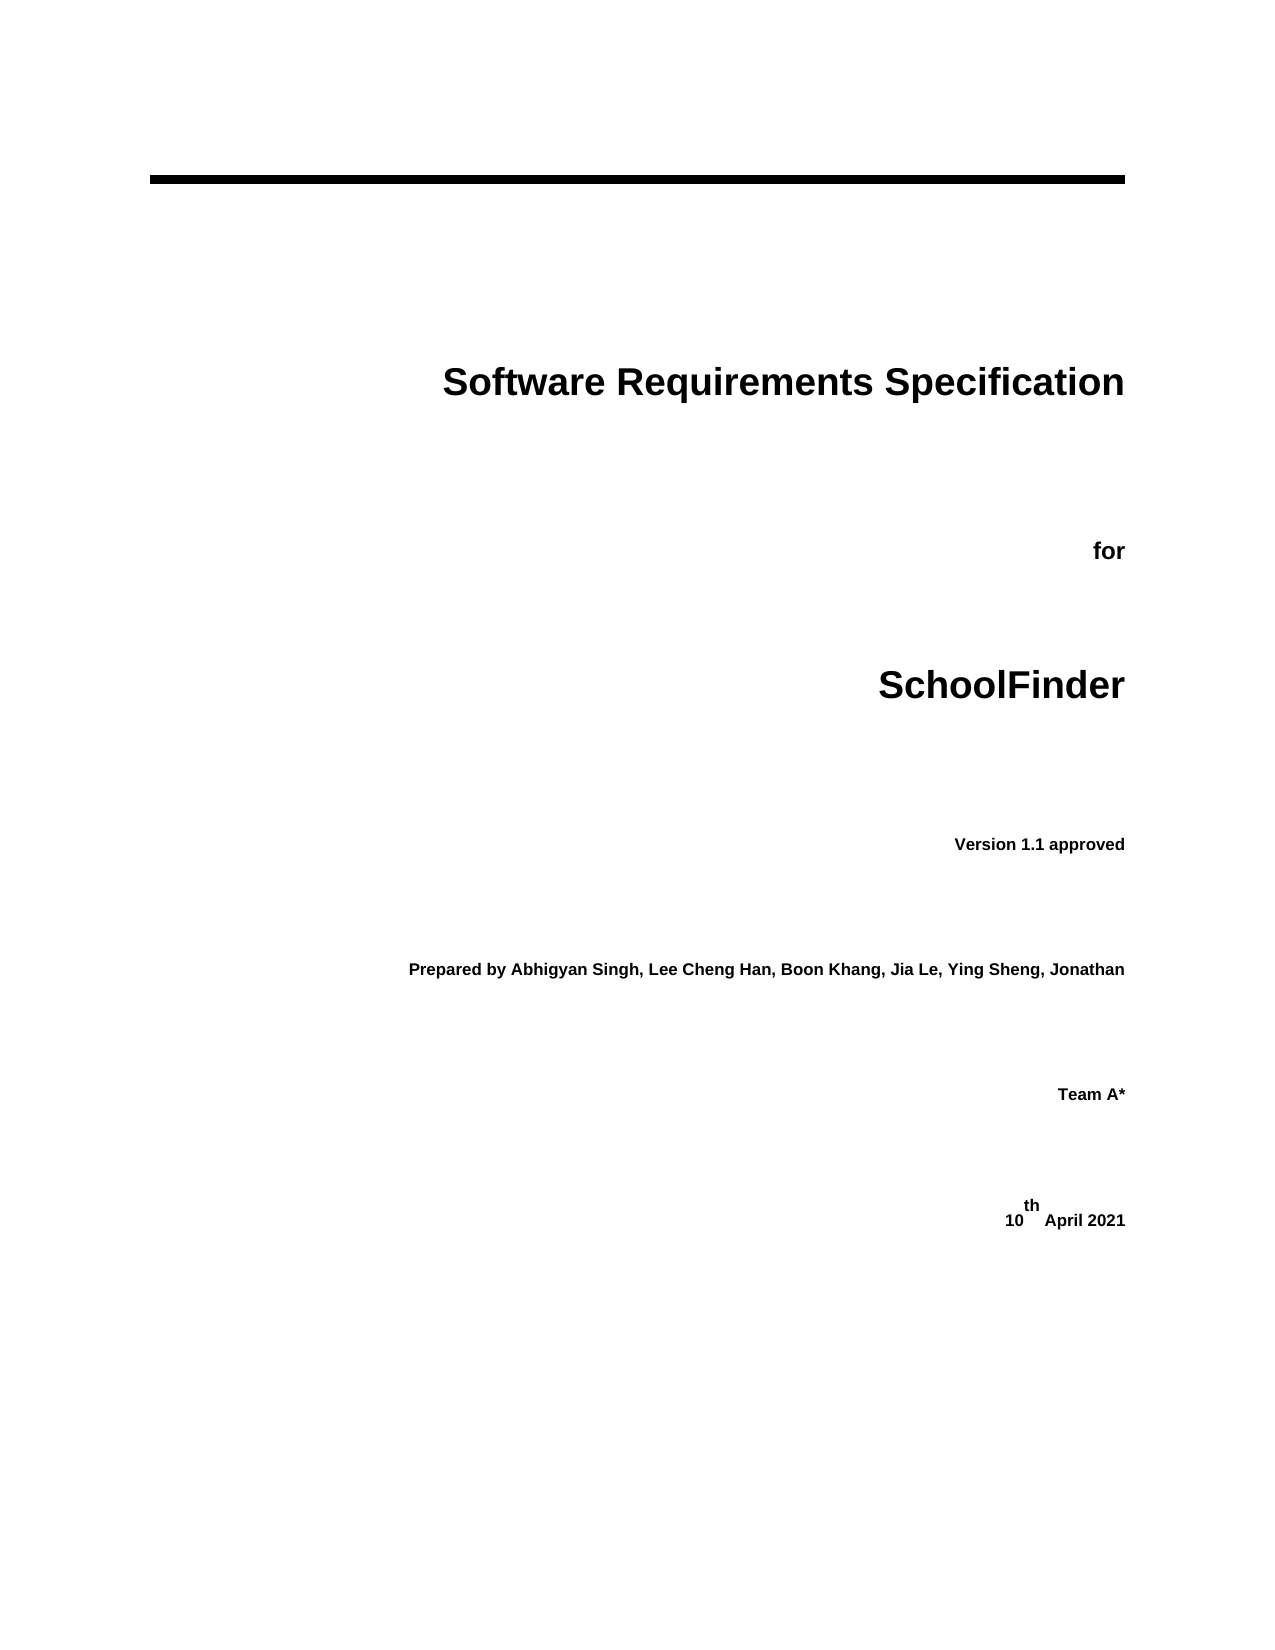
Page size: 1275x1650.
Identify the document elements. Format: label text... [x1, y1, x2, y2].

title for [150, 516, 1125, 564]
title Software Requirements Specification [150, 326, 1125, 403]
text Prepared by Abhigyan Singh, Lee Cheng Han, Boon Khang, Jia Le, Ying Sheng, Jonathan [150, 945, 1125, 979]
text Version 1.1 approved [150, 820, 1125, 853]
text 10th April 2021 [150, 1196, 1125, 1229]
text Team A* [150, 1071, 1125, 1104]
title SchoolFinder [150, 630, 1125, 707]
